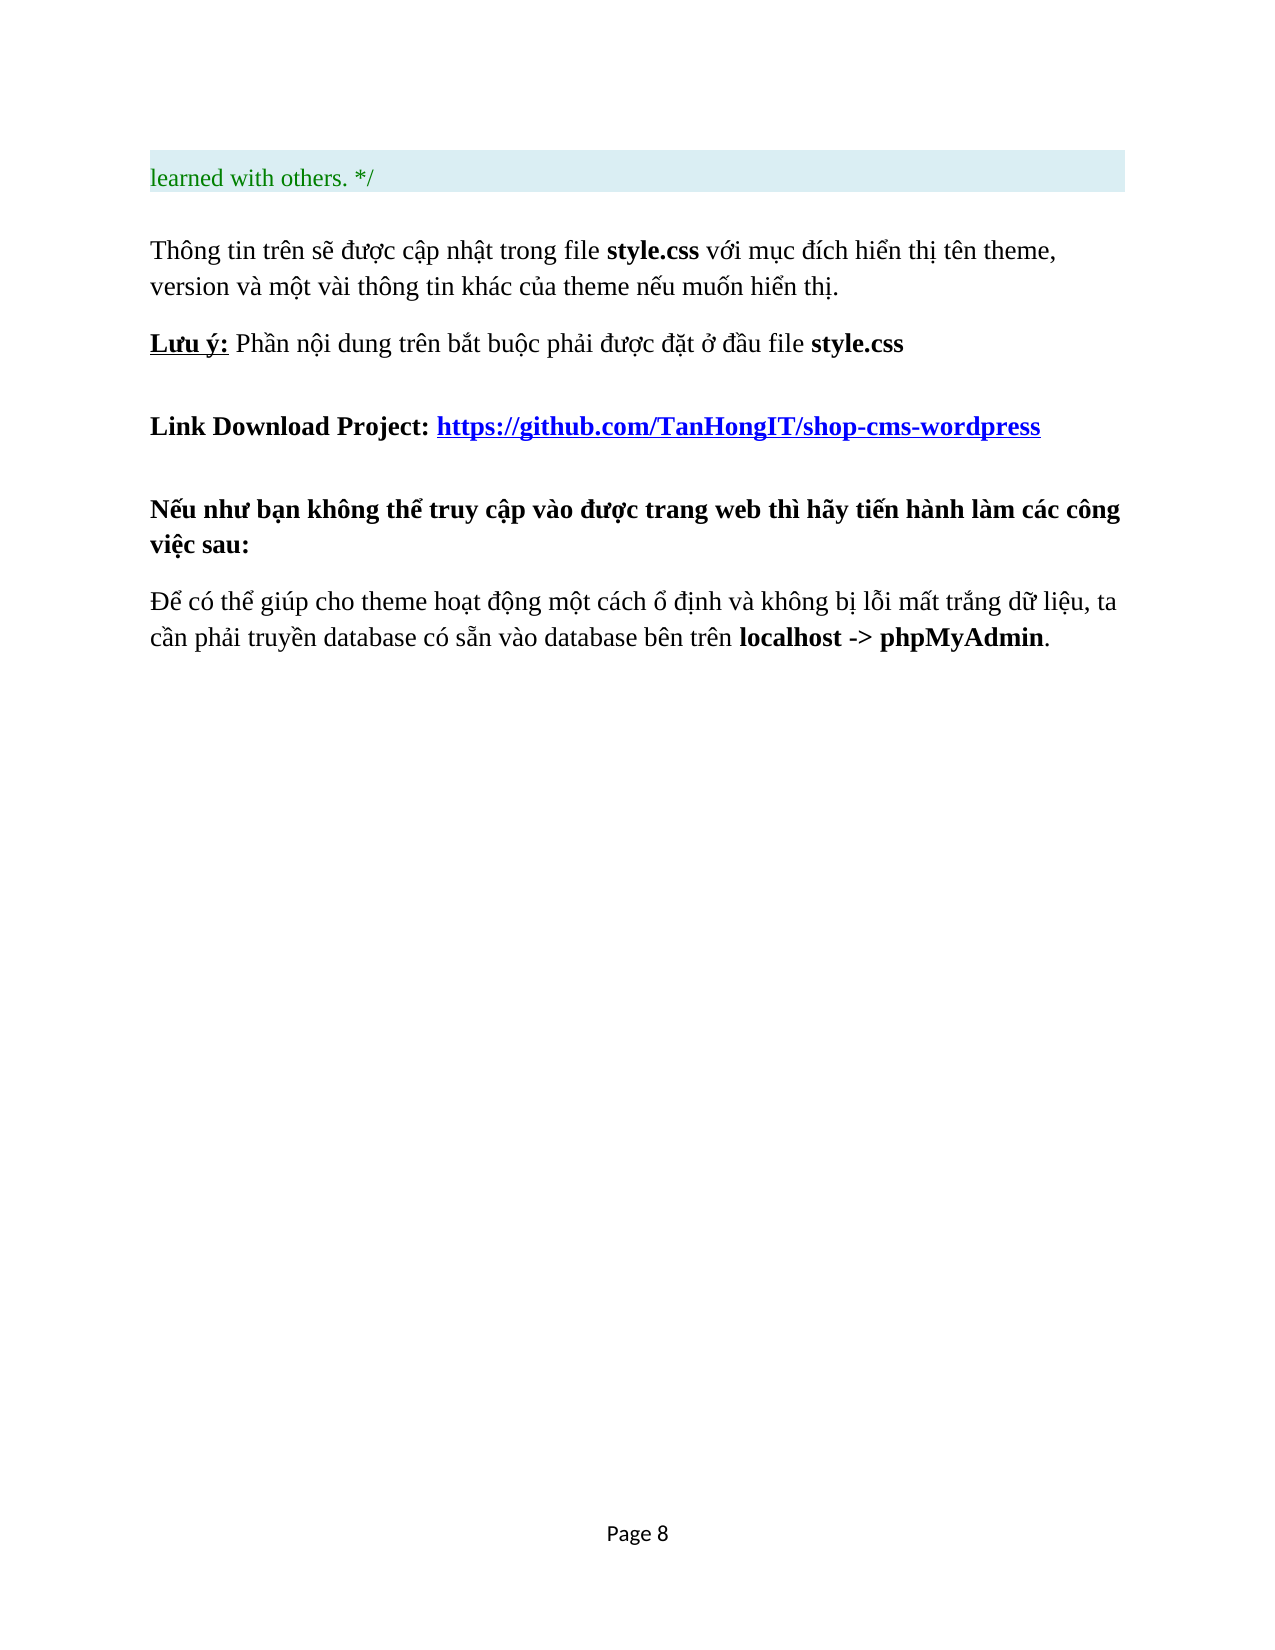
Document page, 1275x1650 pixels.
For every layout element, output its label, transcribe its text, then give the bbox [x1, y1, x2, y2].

text Lưu ý: Phần nội dung trên bắt buộc phải được đặt ở đầu file style.css [150, 327, 1125, 358]
text Link Download Project: https://github.com/TanHongIT/shop-cms-wordpress [150, 410, 1125, 441]
text learned with others. */ [150, 150, 1125, 192]
text Nếu như bạn không thể truy cập vào được trang web thì hãy tiến hành làm các công việc sau: [150, 493, 1125, 560]
text Thông tin trên sẽ được cập nhật trong file style.css với mục đích hiển thị tên theme, version và một vài thông tin khác của theme nếu muốn hiển thị. [150, 234, 1125, 301]
text Để có thể giúp cho theme hoạt động một cách ổ định và không bị lỗi mất trắng dữ liệu, ta cần phải truyền database có sẵn vào database bên trên localhost -> phpMyAdmin. [150, 585, 1125, 652]
